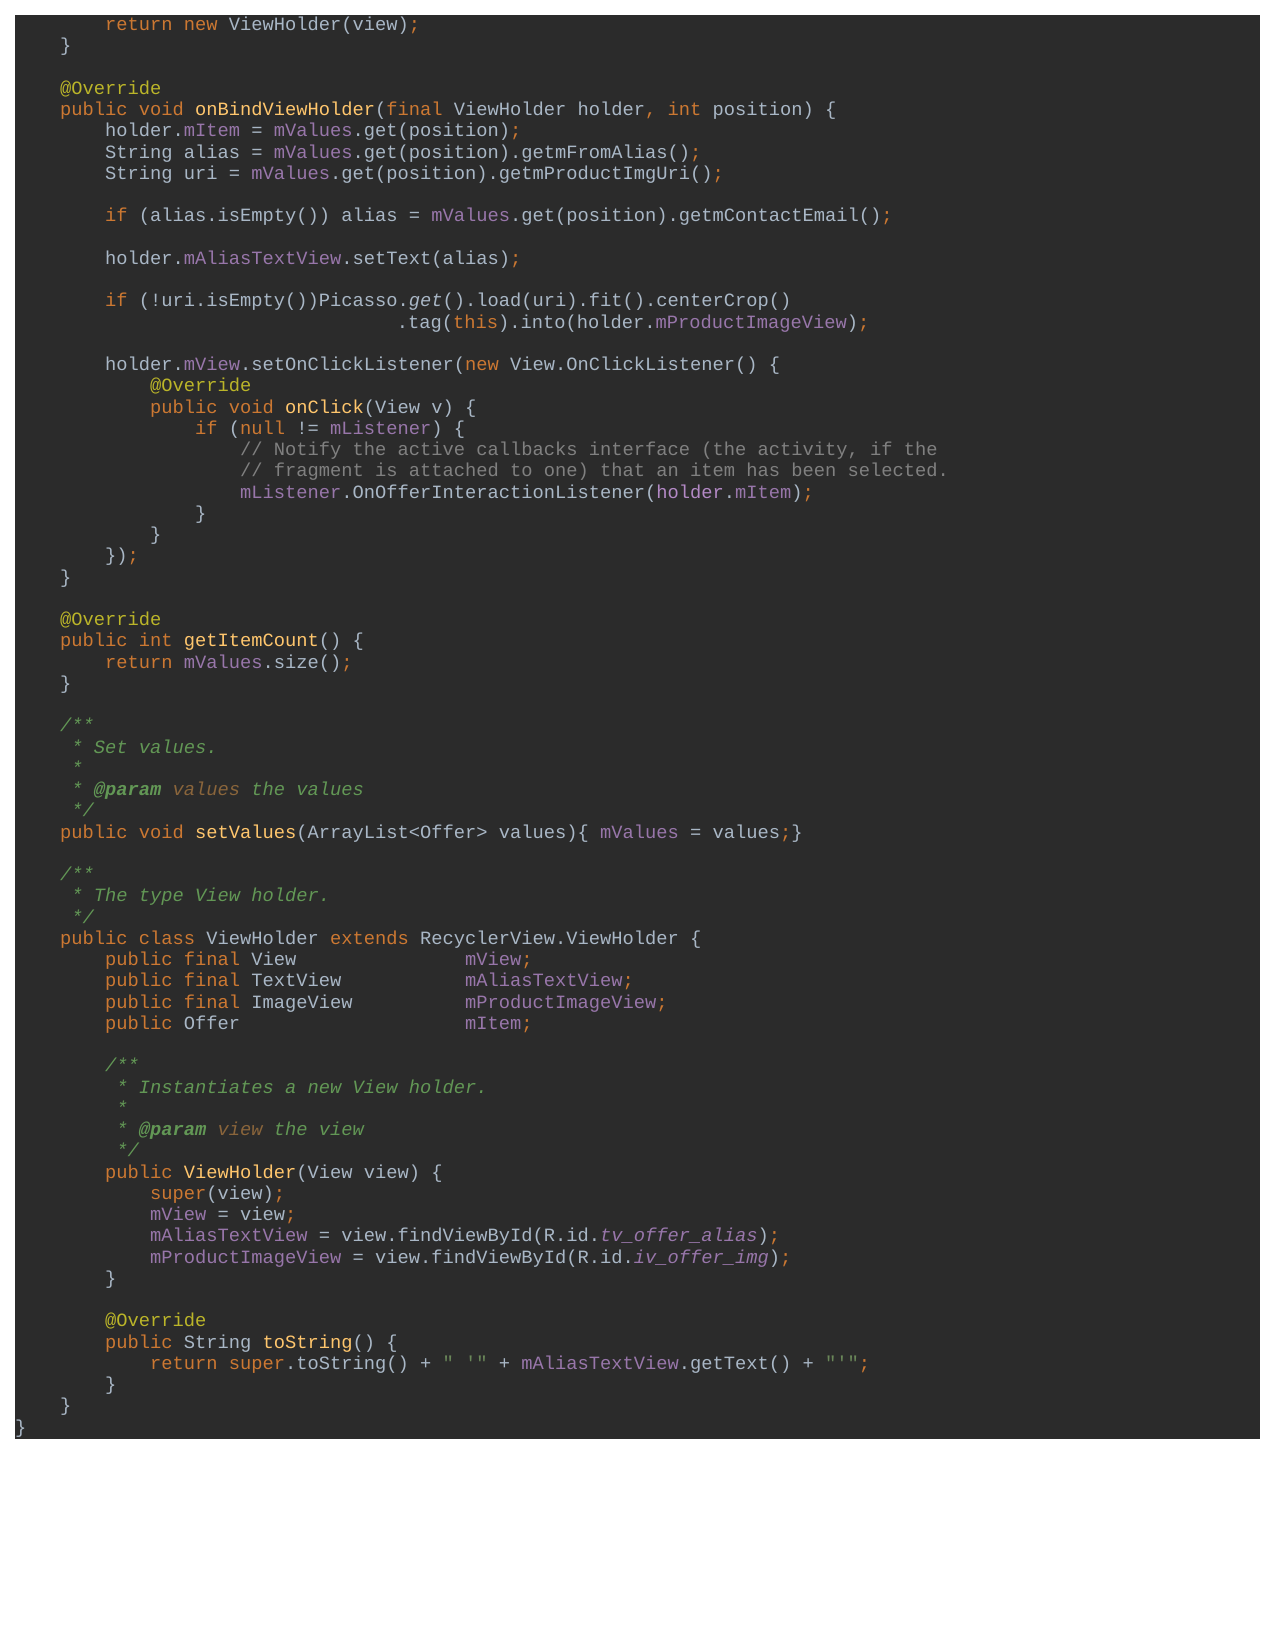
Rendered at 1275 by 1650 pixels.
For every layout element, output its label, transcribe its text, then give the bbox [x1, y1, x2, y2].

text .tag(this).into(holder.mProductImageView); holder.mView.setOnClickListener(new View.OnClickListener() { @Override public void onClick(View v) { if (null != mListener) { // Notify the active callbacks interface (the activity, if the // fragment is attached to one) that an item has been selected. mListener.OnOfferInteractionListener(holder.mItem); } } }); } @Override public int getItemCount() { return mValues.size(); } /** * Set values. * * @param values the values */ public void setValues(ArrayList<Offer> values){ mValues = values;} /** * The type View holder. */ public class ViewHolder extends RecyclerView.ViewHolder { public final View mView; public final TextView mAliasTextView; public final ImageView mProductImageView; public Offer mItem; /** * Instantiates a new View holder. * * @param view the view */ public ViewHolder(View view) { super(view); mView = view; mAliasTextView = view.findViewById(R.id.tv_offer_alias); mProductImageView = view.findViewById(R.id.iv_offer_img); } @Override public String toString() { return super.toString() + " '" + mAliasTextView.getText() + "'"; } } } [15, 312, 1260, 1439]
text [15, 15, 1260, 312]
